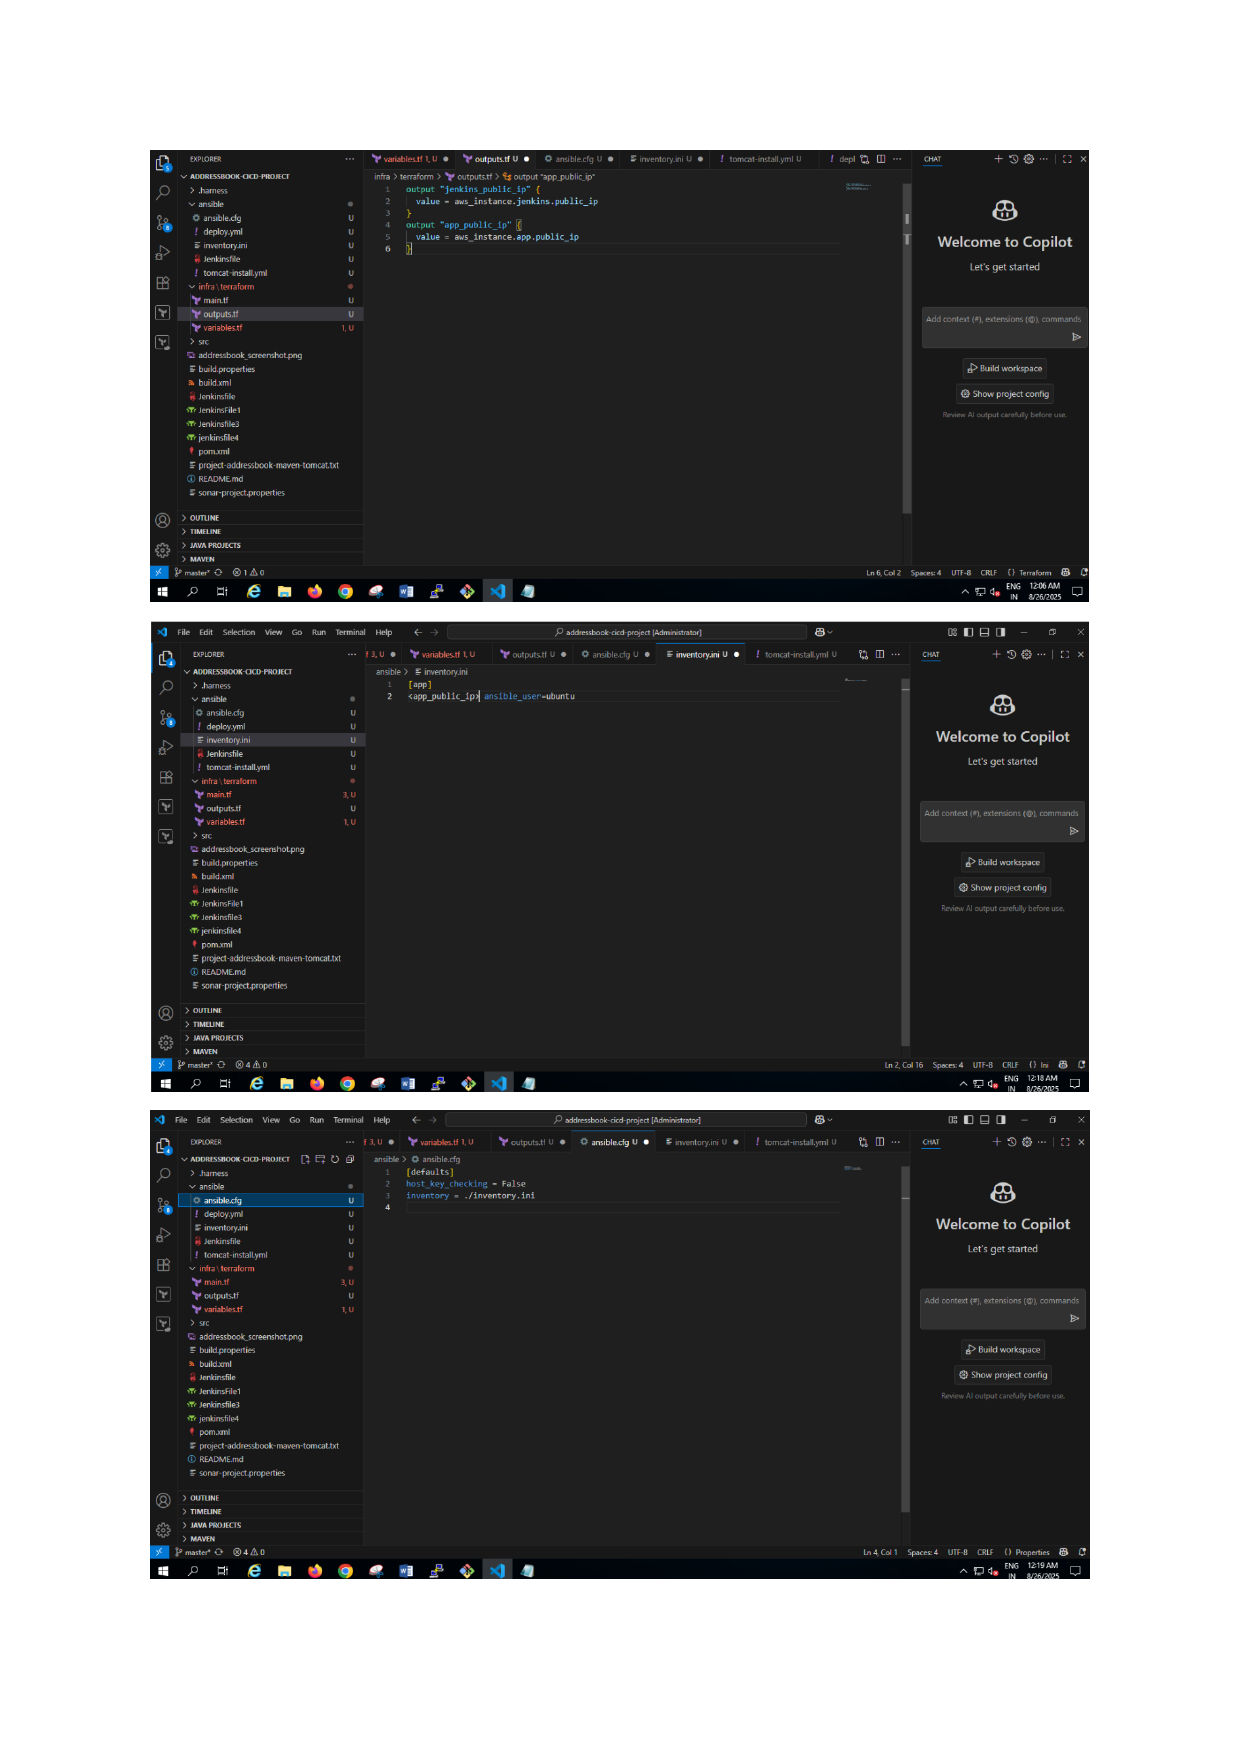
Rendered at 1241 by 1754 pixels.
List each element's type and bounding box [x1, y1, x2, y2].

picture [150, 1110, 1090, 1579]
picture [150, 620, 1089, 1092]
picture [150, 150, 1089, 602]
